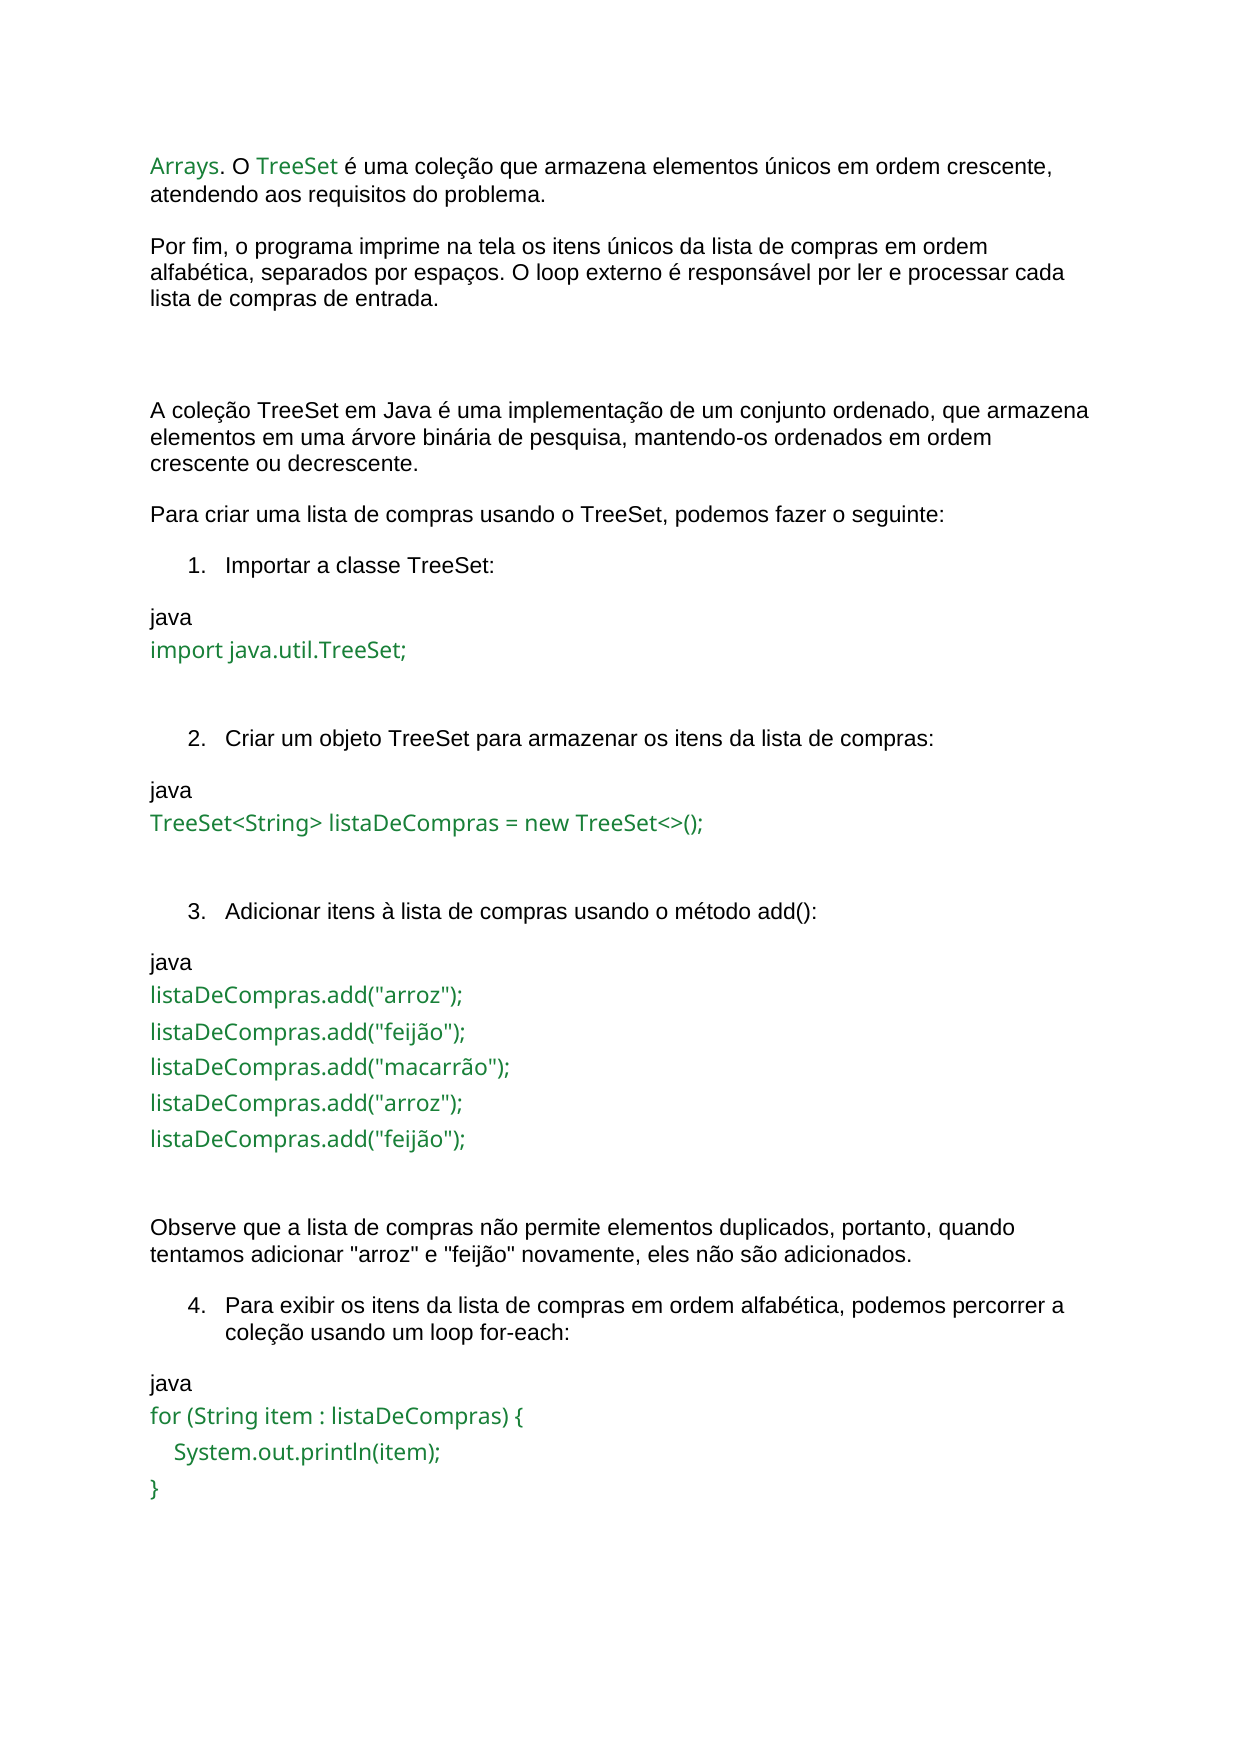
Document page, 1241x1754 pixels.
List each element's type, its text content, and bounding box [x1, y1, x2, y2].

text for (String item : listaDeCompras) { [150, 1400, 1090, 1431]
list Para exibir os itens da lista de compras em ordem alfabética, podemos percorrer a coleção usando um loop for-each: [187, 1292, 1090, 1345]
text Para criar uma lista de compras usando o TreeSet, podemos fazer o seguinte: [150, 501, 1090, 527]
list Importar a classe TreeSet: [187, 552, 1090, 579]
text TreeSet<String> listaDeCompras = new TreeSet<>(); [150, 807, 1090, 838]
text } [150, 1472, 1090, 1503]
text listaDeCompras.add("arroz"); [150, 1087, 1090, 1118]
text listaDeCompras.add("arroz"); [150, 979, 1090, 1011]
text java [150, 777, 1090, 803]
text System.out.println(item); [150, 1436, 1090, 1467]
text A coleção TreeSet em Java é uma implementação de um conjunto ordenado, que armazena elementos em uma árvore binária de pesquisa, mantendo-os ordenados em ordem crescente ou decrescente. [150, 397, 1090, 476]
list Adicionar itens à lista de compras usando o método add(): [187, 898, 1090, 924]
text java [150, 949, 1090, 976]
list Criar um objeto TreeSet para armazenar os itens da lista de compras: [187, 725, 1090, 752]
text java [150, 1370, 1090, 1396]
text Por fim, o programa imprime na tela os itens únicos da lista de compras em ordem alfabética, separados por espaços. O loop externo é responsável por ler e processar cada lista de compras de entrada. [150, 233, 1090, 312]
text import java.util.TreeSet; [150, 634, 1090, 665]
text listaDeCompras.add("feijão"); [150, 1015, 1090, 1047]
text listaDeCompras.add("feijão"); [150, 1123, 1090, 1154]
text listaDeCompras.add("macarrão"); [150, 1051, 1090, 1083]
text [150, 150, 1090, 208]
text java [150, 604, 1090, 630]
text Observe que a lista de compras não permite elementos duplicados, portanto, quando tentamos adicionar "arroz" e "feijão" novamente, eles não são adicionados. [150, 1214, 1090, 1267]
